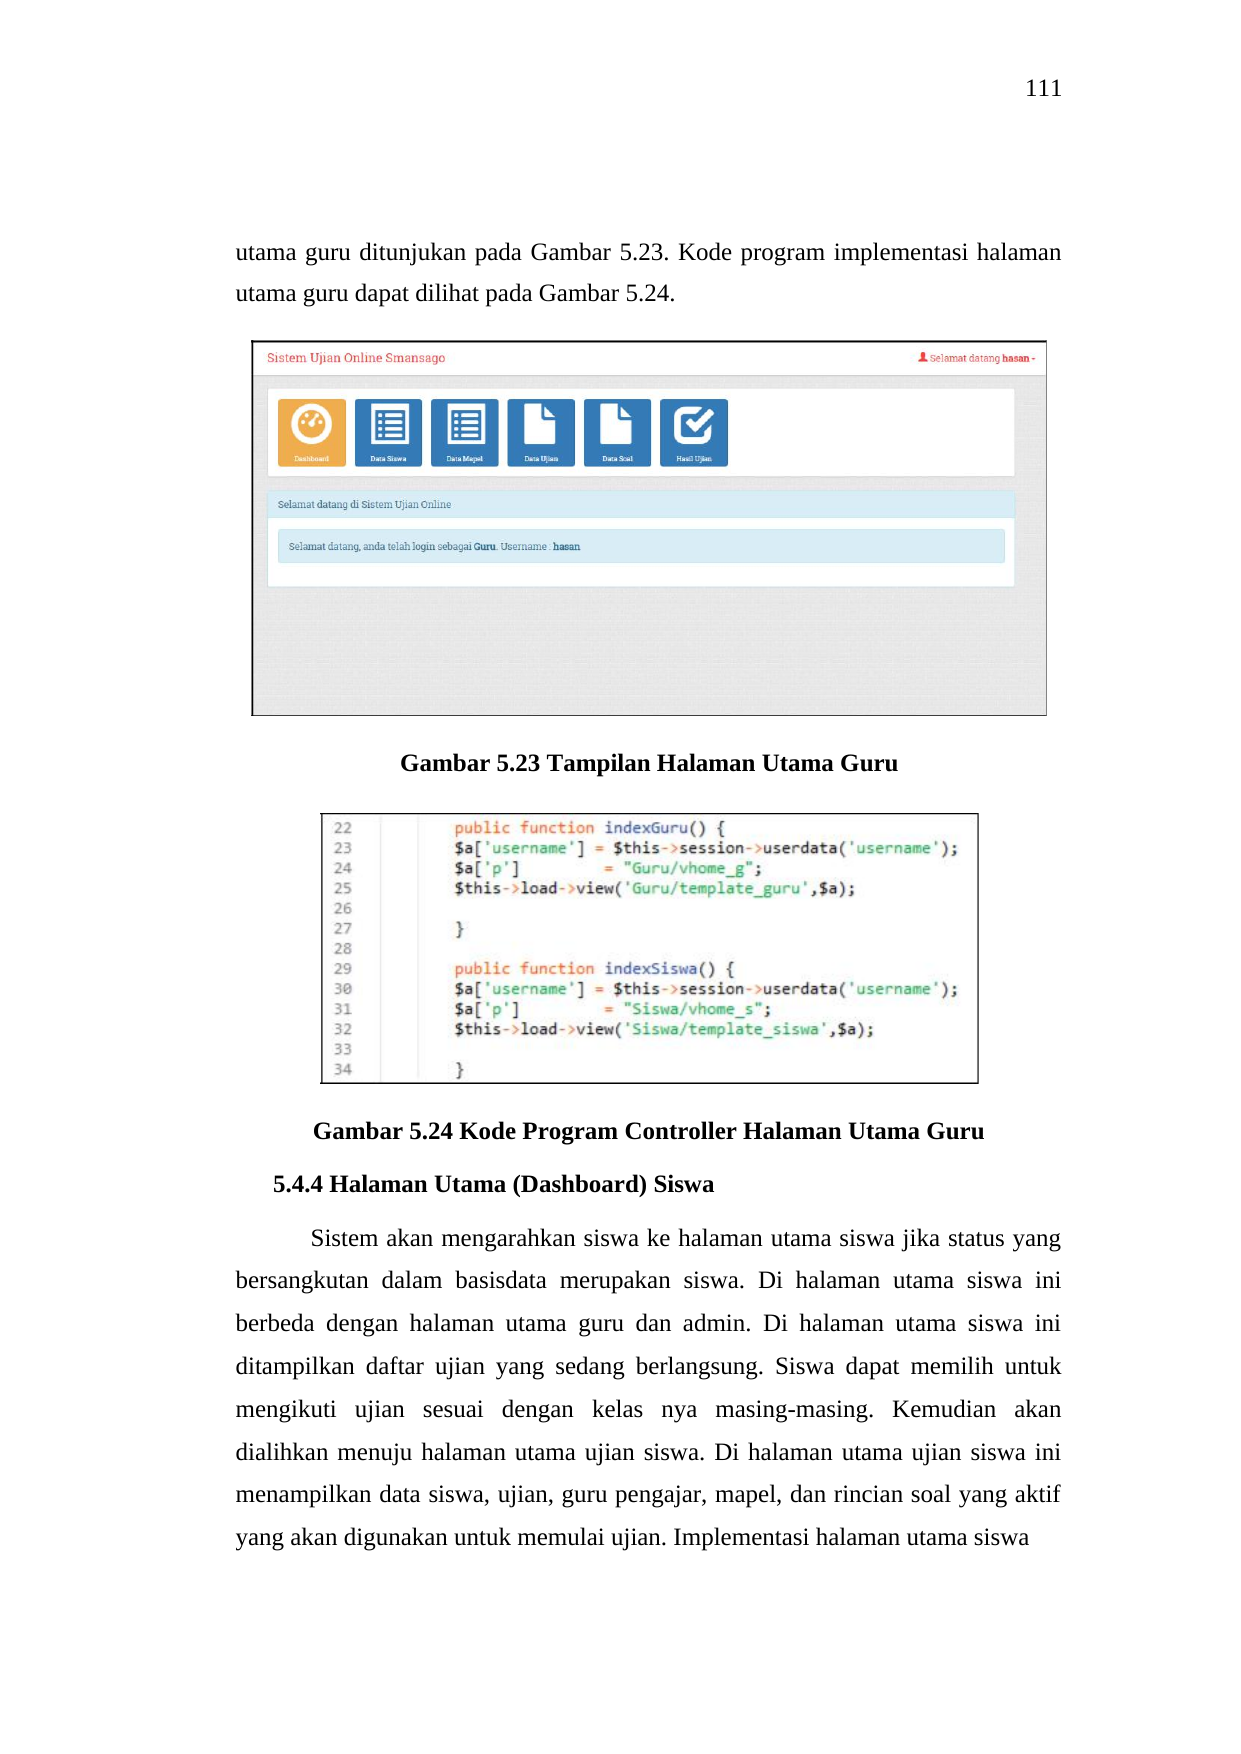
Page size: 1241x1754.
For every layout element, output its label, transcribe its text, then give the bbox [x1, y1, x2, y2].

picture [251, 340, 1047, 716]
text Sistem akan mengarahkan siswa ke halaman utama siswa jika status yang bersangkutan dalam basisdata merupakan siswa. Di halaman utama siswa ini berbeda dengan halaman utama guru dan admin. Di halaman utama siswa ini ditampilkan daftar ujian yang sedang berlangsung. Siswa dapat memilih untuk mengikuti ujian sesuai dengan kelas nya masing-masing. Kemudian akan dialihkan menuju halaman utama ujian siswa. Di halaman utama ujian siswa ini menampilkan data siswa, ujian, guru pengajar, mapel, dan rincian soal yang aktif yang akan digunakan untuk memulai ujian. Implementasi halaman utama siswa [235, 1223, 1062, 1551]
text Gambar 5.23 Tampilan Halaman Utama Guru [400, 748, 1090, 777]
text Gambar 5.24 Kode Program Controller Halaman Utama Guru 5.4.4 Halaman Utama (Dashboard) Siswa [273, 1116, 985, 1198]
text utama guru ditunjukan pada Gambar 5.23. Kode program implementasi halaman utama guru dapat dilihat pada Gambar 5.24. [235, 237, 1062, 307]
picture [320, 813, 979, 1084]
text 111 [1025, 73, 1090, 101]
